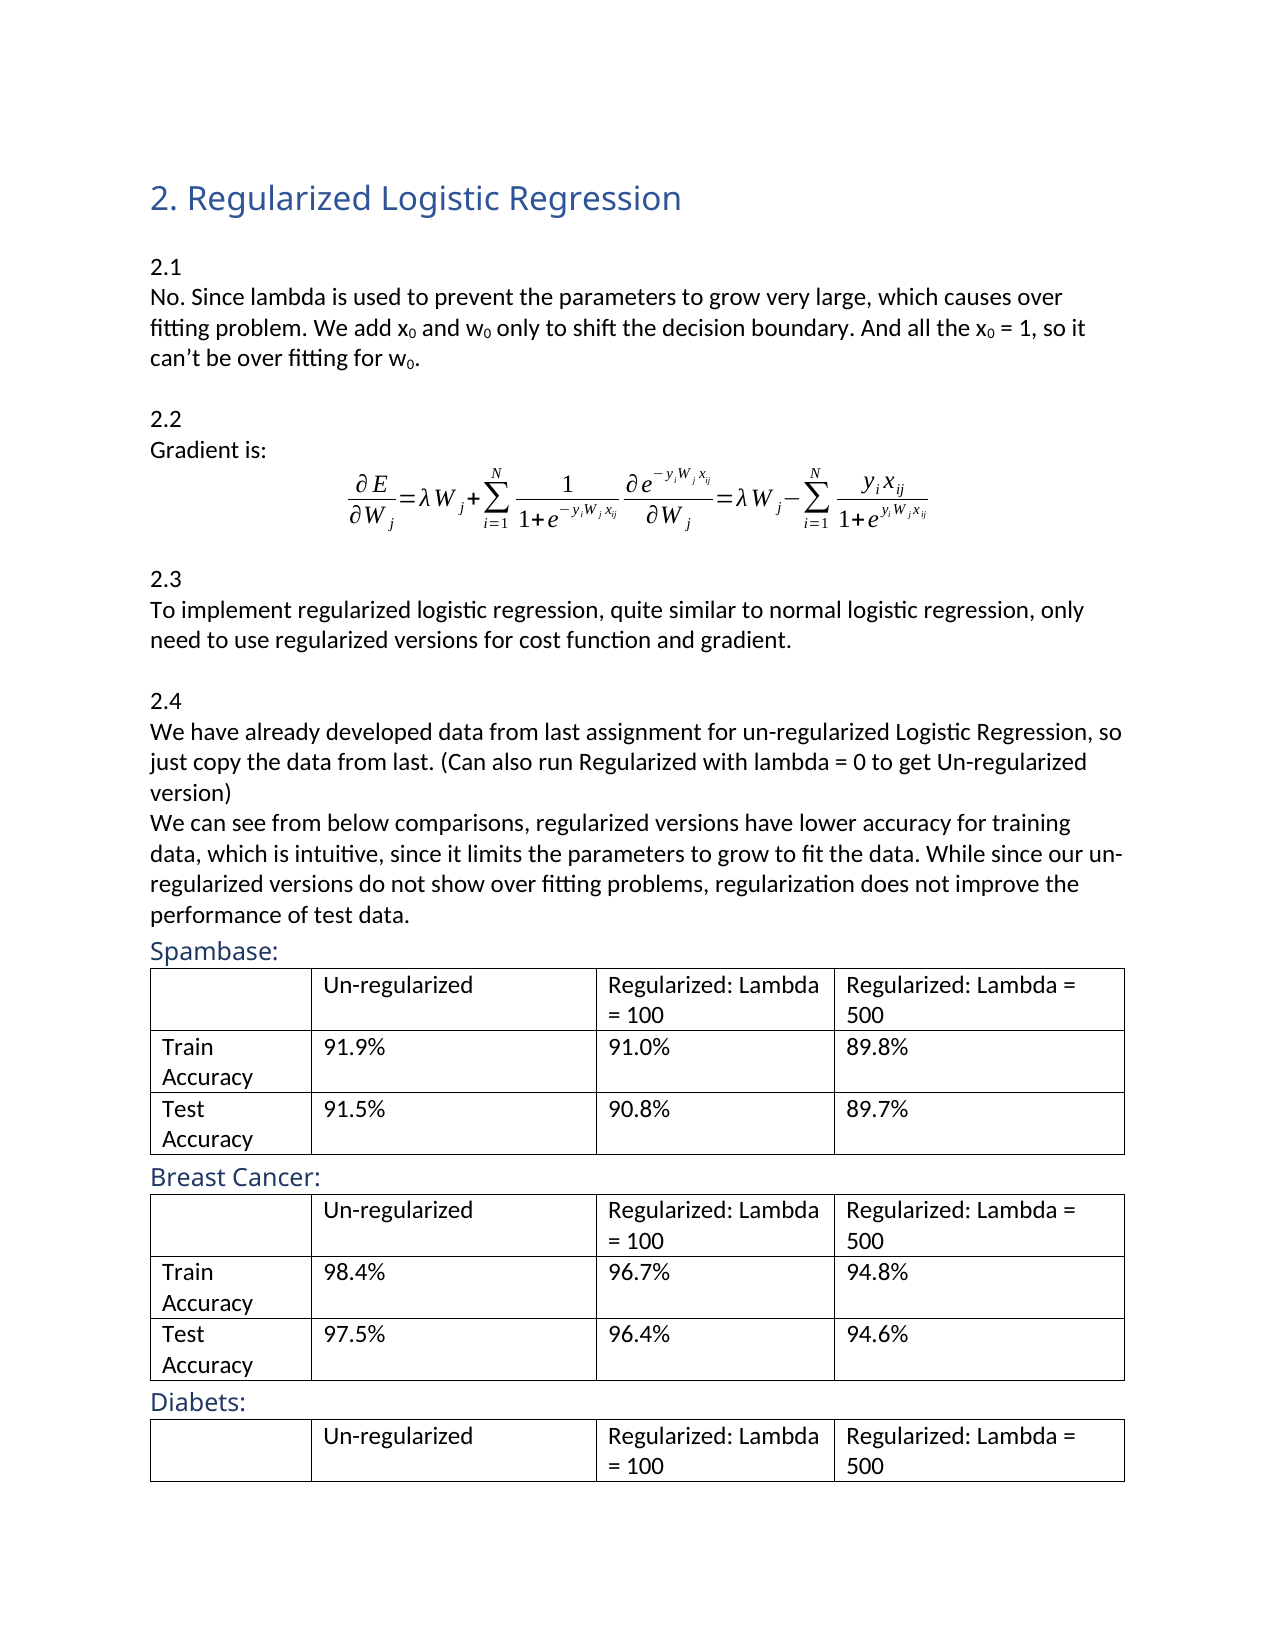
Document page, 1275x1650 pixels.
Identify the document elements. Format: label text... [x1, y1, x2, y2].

table_cell Train Accuracy [151, 1257, 311, 1318]
table_cell 89.7% [835, 1093, 1124, 1154]
table_cell 91.0% [597, 1031, 834, 1092]
table_header [151, 1195, 311, 1256]
table_cell 94.6% [835, 1319, 1124, 1380]
text No. Since lambda is used to prevent the parameters to grow very large, which causes over fitting problem. We add x0 and w0 only to shift the decision boundary. And all the x0 = 1, so it can’t be over fitting for w0. [150, 281, 1125, 373]
table_header Un-regularized [312, 1420, 596, 1481]
table_cell 98.4% [312, 1257, 596, 1318]
table_cell 96.4% [597, 1319, 834, 1380]
text 2.3 [150, 563, 1125, 594]
text We can see from below comparisons, regularized versions have lower accuracy for training data, which is intuitive, since it limits the parameters to grow to fit the data. While since our un-regularized versions do not show over fitting problems, regularization does not improve the performance of test data. [150, 808, 1125, 930]
table_header Un-regularized [312, 1195, 596, 1256]
text 2.4 [150, 686, 1125, 716]
table_cell Train Accuracy [151, 1031, 311, 1092]
table_cell 96.7% [597, 1257, 834, 1318]
subtitle Spambase: [150, 934, 1125, 968]
text 2.1 [150, 251, 1125, 281]
table_cell 89.8% [835, 1031, 1124, 1092]
table_header [151, 1420, 311, 1481]
table_cell 91.9% [312, 1031, 596, 1092]
subtitle Breast Cancer: [150, 1159, 1125, 1193]
subtitle 2. Regularized Logistic Regression [150, 175, 1125, 220]
table_header [151, 969, 311, 1030]
table_header Un-regularized [312, 969, 596, 1030]
table_header Regularized: Lambda = 100 [597, 1420, 834, 1481]
text We have already developed data from last assignment for un-regularized Logistic Regression, so just copy the data from last. (Can also run Regularized with lambda = 0 to get Un-regularized version) [150, 716, 1125, 808]
table_header Regularized: Lambda = 100 [597, 1195, 834, 1256]
text To implement regularized logistic regression, quite similar to normal logistic regression, only need to use regularized versions for cost function and gradient. [150, 594, 1125, 655]
table_cell 90.8% [597, 1093, 834, 1154]
table_cell 97.5% [312, 1319, 596, 1380]
text 2.2 [150, 403, 1125, 434]
table_cell 91.5% [312, 1093, 596, 1154]
table_header Regularized: Lambda = 500 [835, 1420, 1124, 1481]
table_cell Test Accuracy [151, 1319, 311, 1380]
table_cell 94.8% [835, 1257, 1124, 1318]
subtitle Diabets: [150, 1385, 1125, 1419]
table_header Regularized: Lambda = 100 [597, 969, 834, 1030]
table_header Regularized: Lambda = 500 [835, 1195, 1124, 1256]
table_header Regularized: Lambda = 500 [835, 969, 1124, 1030]
table_cell Test Accuracy [151, 1093, 311, 1154]
text Gradient is: [150, 434, 1125, 464]
